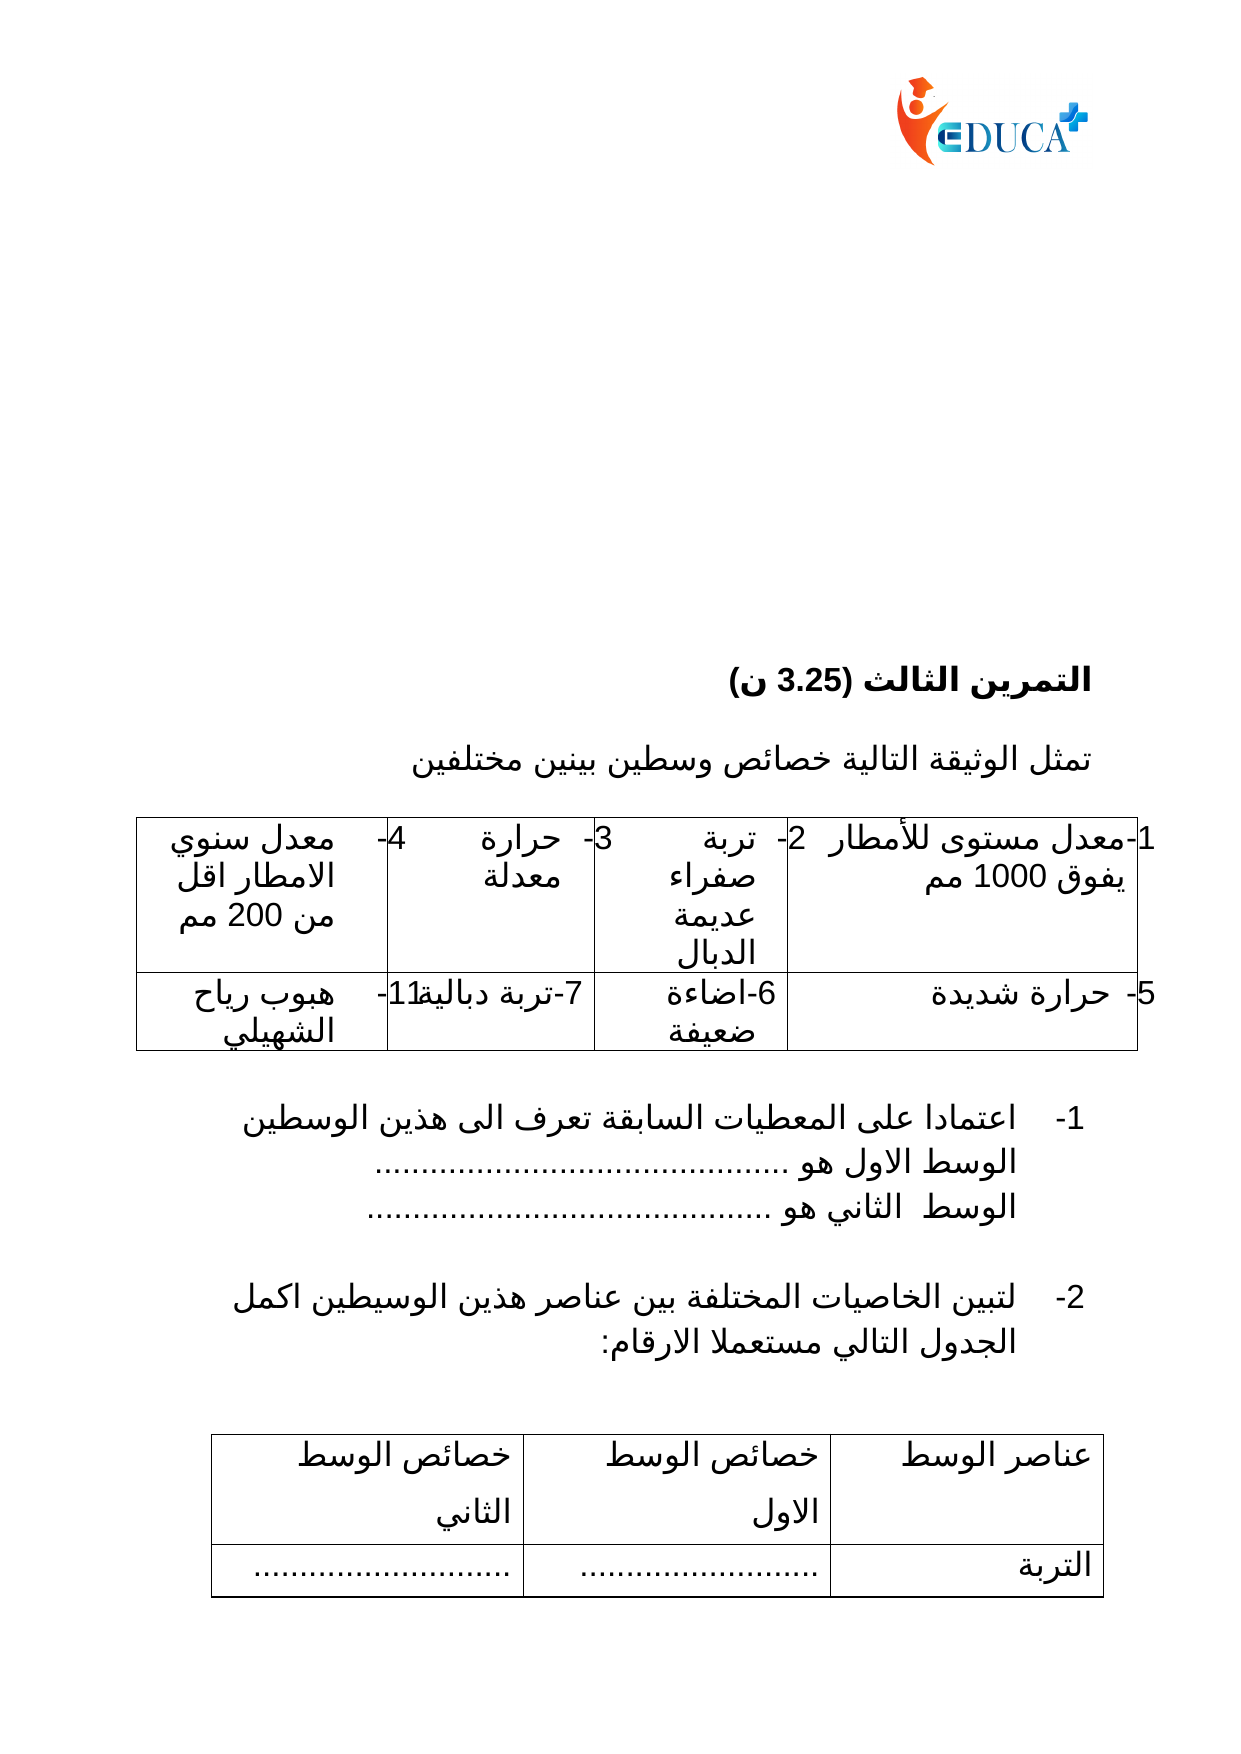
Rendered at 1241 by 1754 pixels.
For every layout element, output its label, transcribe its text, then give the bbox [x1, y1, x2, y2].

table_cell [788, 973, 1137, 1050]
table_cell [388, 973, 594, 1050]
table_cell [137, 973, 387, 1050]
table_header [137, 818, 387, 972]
text تمثل الوثيقة التالية خصائص وسطين بينين مختلفين [148, 739, 1093, 777]
list الوسط الاول هو ............................................. [148, 1142, 1018, 1181]
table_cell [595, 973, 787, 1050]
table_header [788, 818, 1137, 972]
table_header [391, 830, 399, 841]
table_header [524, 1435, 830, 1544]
picture [890, 73, 1093, 169]
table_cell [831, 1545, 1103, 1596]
list اعتمادا على المعطيات السابقة تعرف الى هذين الوسطين [148, 1098, 1055, 1137]
list لتبين الخاصيات المختلفة بين عناصر هذين الوسيطين اكمل الجدول التالي مستعملا الارقام: [148, 1278, 1055, 1360]
list الوسط الثاني هو ............................................ [148, 1187, 1018, 1225]
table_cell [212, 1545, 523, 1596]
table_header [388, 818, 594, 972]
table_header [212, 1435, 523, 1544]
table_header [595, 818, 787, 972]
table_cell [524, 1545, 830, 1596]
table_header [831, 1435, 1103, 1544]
text التمرين الثالث (3.25 ن) [148, 660, 1093, 699]
